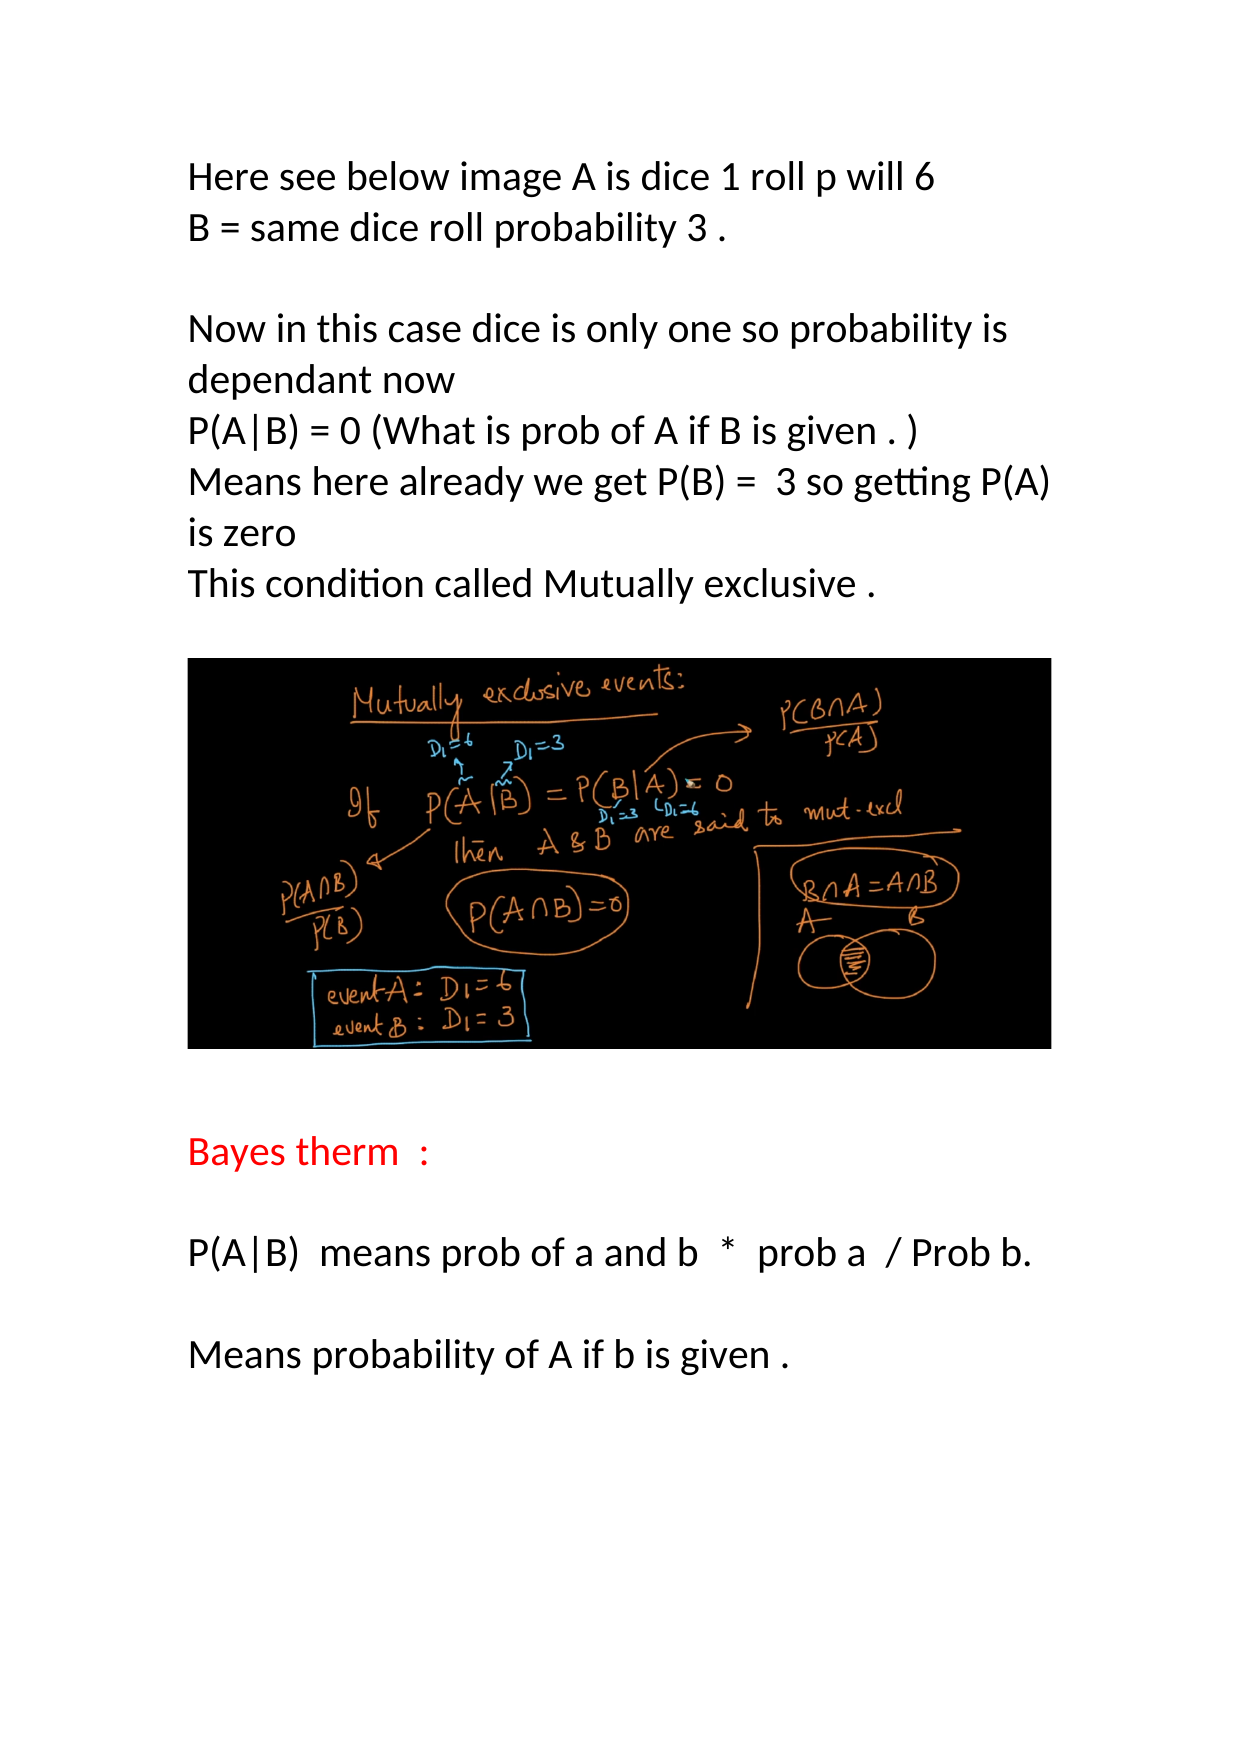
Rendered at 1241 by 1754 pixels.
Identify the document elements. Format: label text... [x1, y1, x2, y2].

text Means probability of A if b is given . [187, 1328, 1053, 1379]
picture [187, 658, 1052, 1049]
text Here see below image A is dice 1 roll p will 6 [187, 150, 1053, 201]
text B = same dice roll probability 3 . [187, 201, 1053, 252]
text Bayes therm : [187, 1125, 1053, 1176]
text P(A|B) = 0 (What is prob of A if B is given . ) [187, 404, 1053, 455]
text This condition called Mutually exclusive . [187, 557, 1053, 607]
text Now in this case dice is only one so probability is dependant now [187, 302, 1053, 404]
text P(A|B) means prob of a and b * prob a / Prob b. [187, 1226, 1053, 1277]
text Means here already we get P(B) = 3 so getting P(A) is zero [187, 455, 1053, 557]
